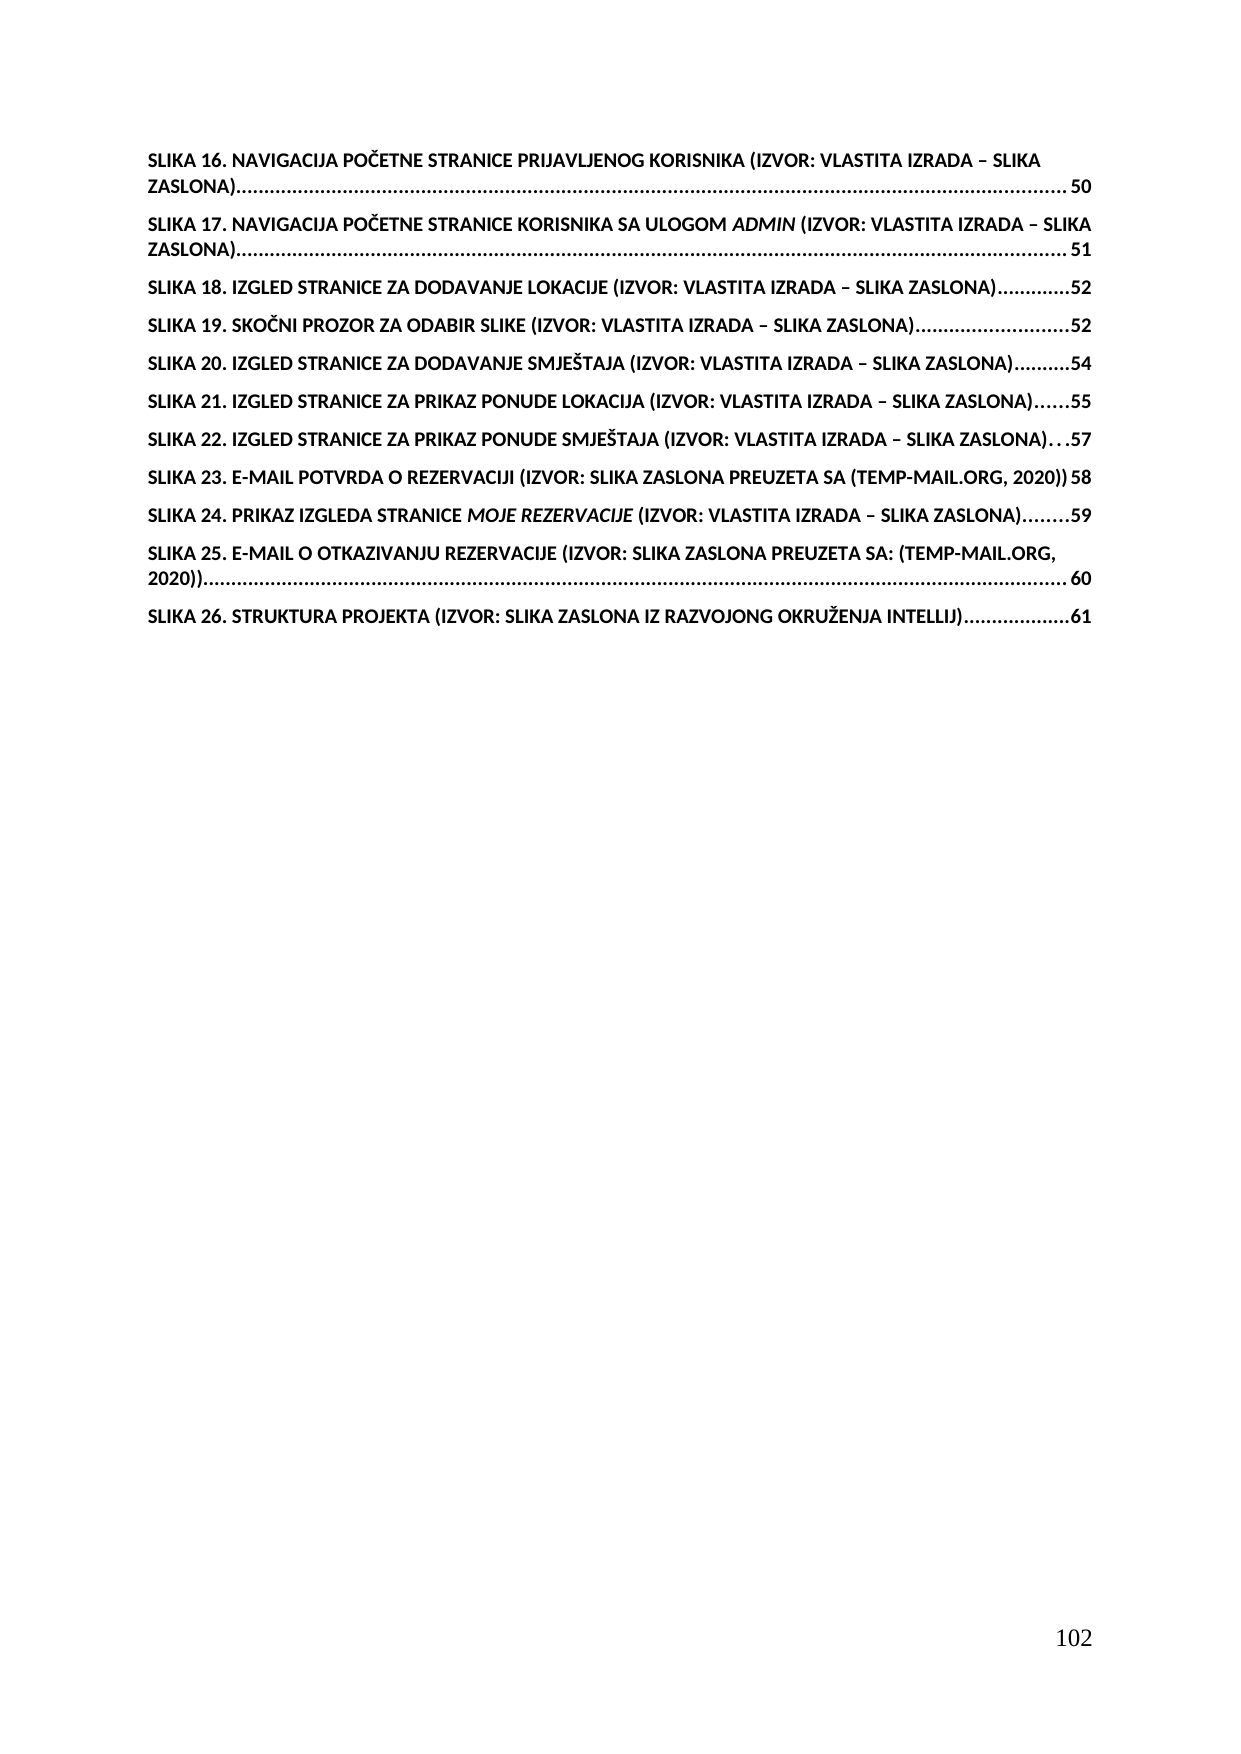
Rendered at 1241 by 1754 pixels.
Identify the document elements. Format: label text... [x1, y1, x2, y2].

text Slika 24. Prikaz izgleda stranice Moje rezervacije (izvor: vlastita izrada – slika zaslona) 59 [148, 502, 1093, 527]
text Slika 21. Izgled stranice za prikaz ponude lokacija (izvor: vlastita izrada – slika zaslona) 55 [148, 388, 1093, 413]
text Slika 23. E-mail potvrda o rezervaciji (izvor: slika zaslona preuzeta sa (temp-mail.org, 2020)) 58 [148, 464, 1093, 489]
text Slika 20. Izgled stranice za dodavanje smještaja (izvor: vlastita izrada – slika zaslona) 54 [148, 350, 1093, 376]
text Slika 18. Izgled stranice za dodavanje lokacije (izvor: vlastita izrada – slika zaslona) 52 [148, 274, 1093, 300]
text Slika 19. Skočni prozor za odabir slike (izvor: vlastita izrada – slika zaslona) 52 [148, 312, 1093, 338]
text Slika 25. E-mail o otkazivanju rezervacije (izvor: slika zaslona preuzeta sa: (temp-mail.org, 2020)) 60 [148, 540, 1093, 591]
text Slika 26. Struktura projekta (izvor: slika zaslona iz razvojong okruženja IntelliJ) 61 [148, 603, 1093, 628]
text Slika 22. Izgled stranice za prikaz ponude smještaja (izvor: vlastita izrada – slika zaslona) 57 [148, 426, 1093, 451]
text Slika 17. Navigacija početne stranice korisnika sa ulogom admin (izvor: vlastita izrada – slika zaslona) 51 [148, 211, 1093, 262]
text Slika 16. Navigacija početne stranice prijavljenog korisnika (izvor: vlastita izrada – slika zaslona) 50 [148, 148, 1093, 198]
